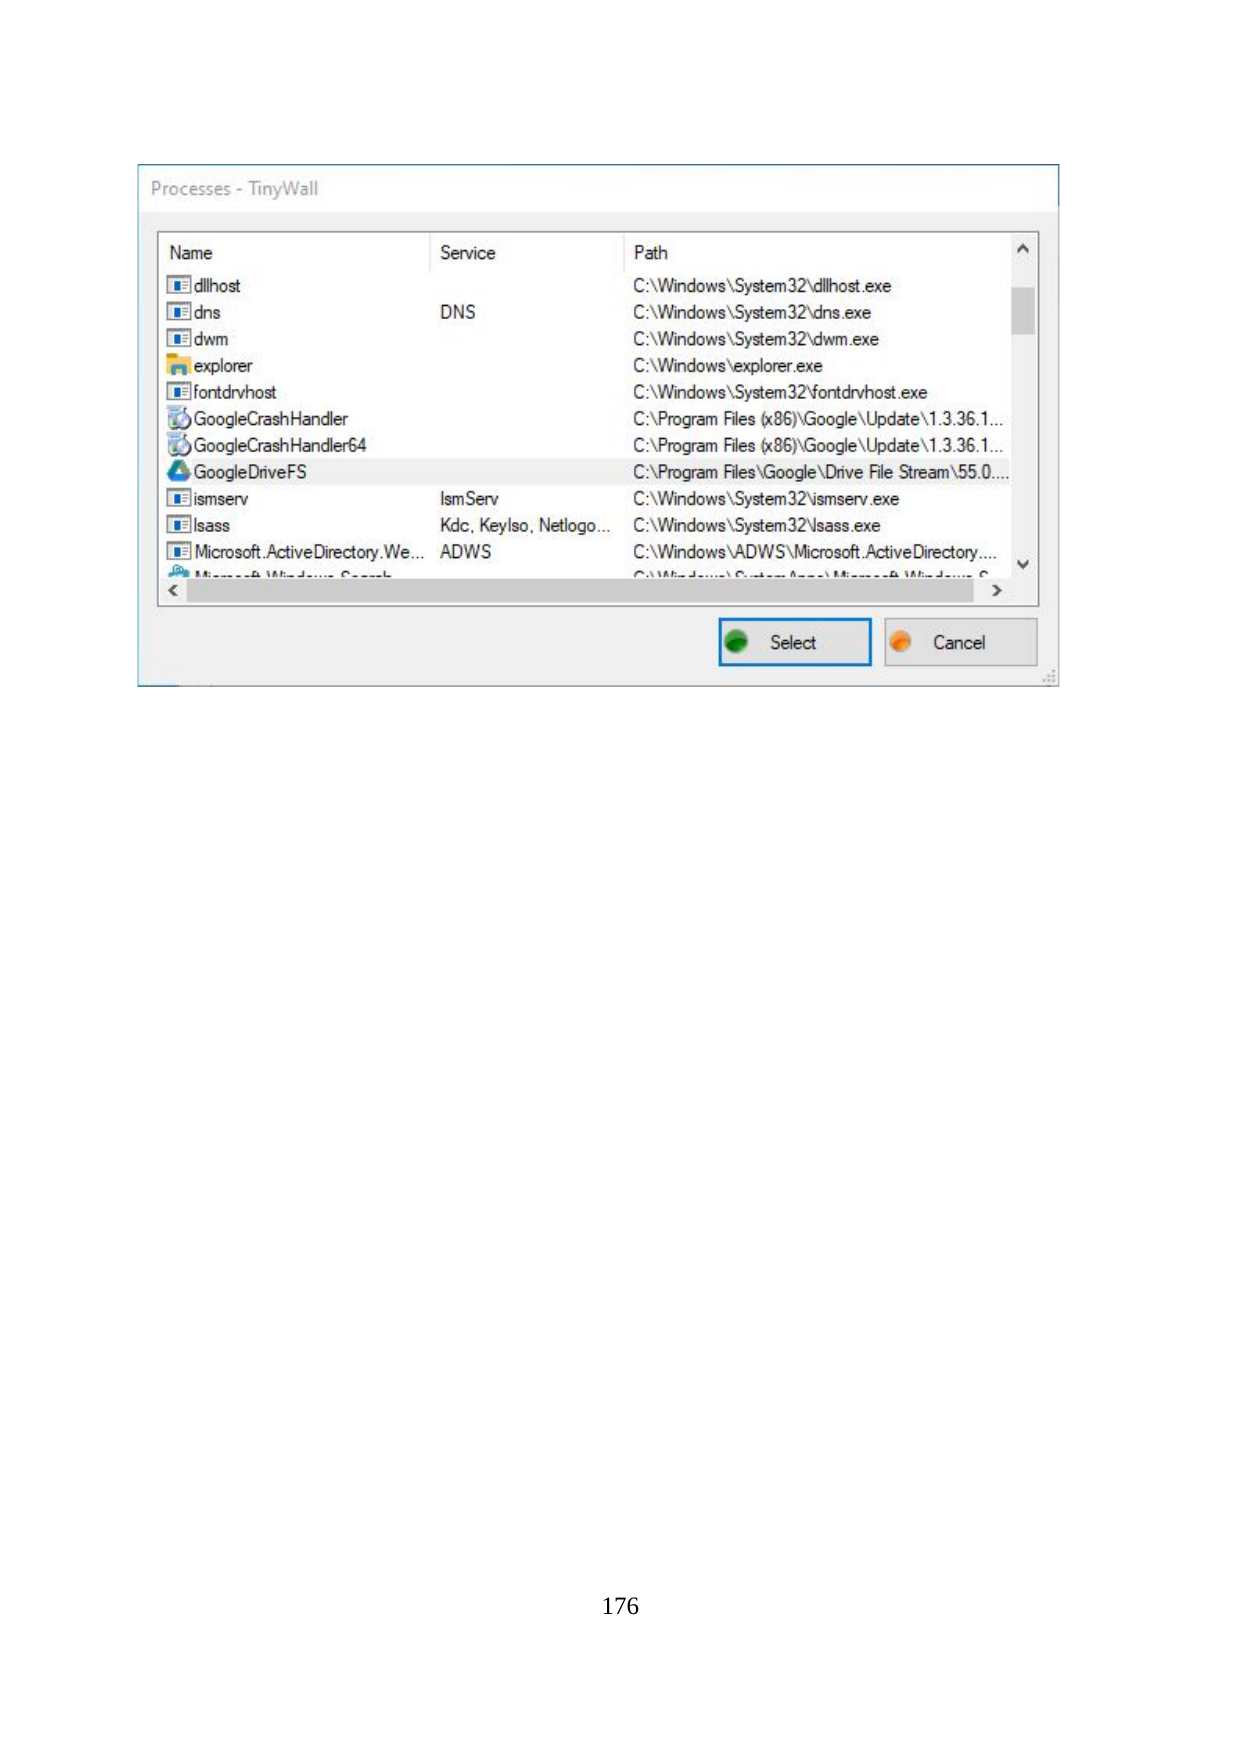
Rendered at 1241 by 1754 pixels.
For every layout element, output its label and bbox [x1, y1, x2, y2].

picture [137, 164, 1060, 687]
